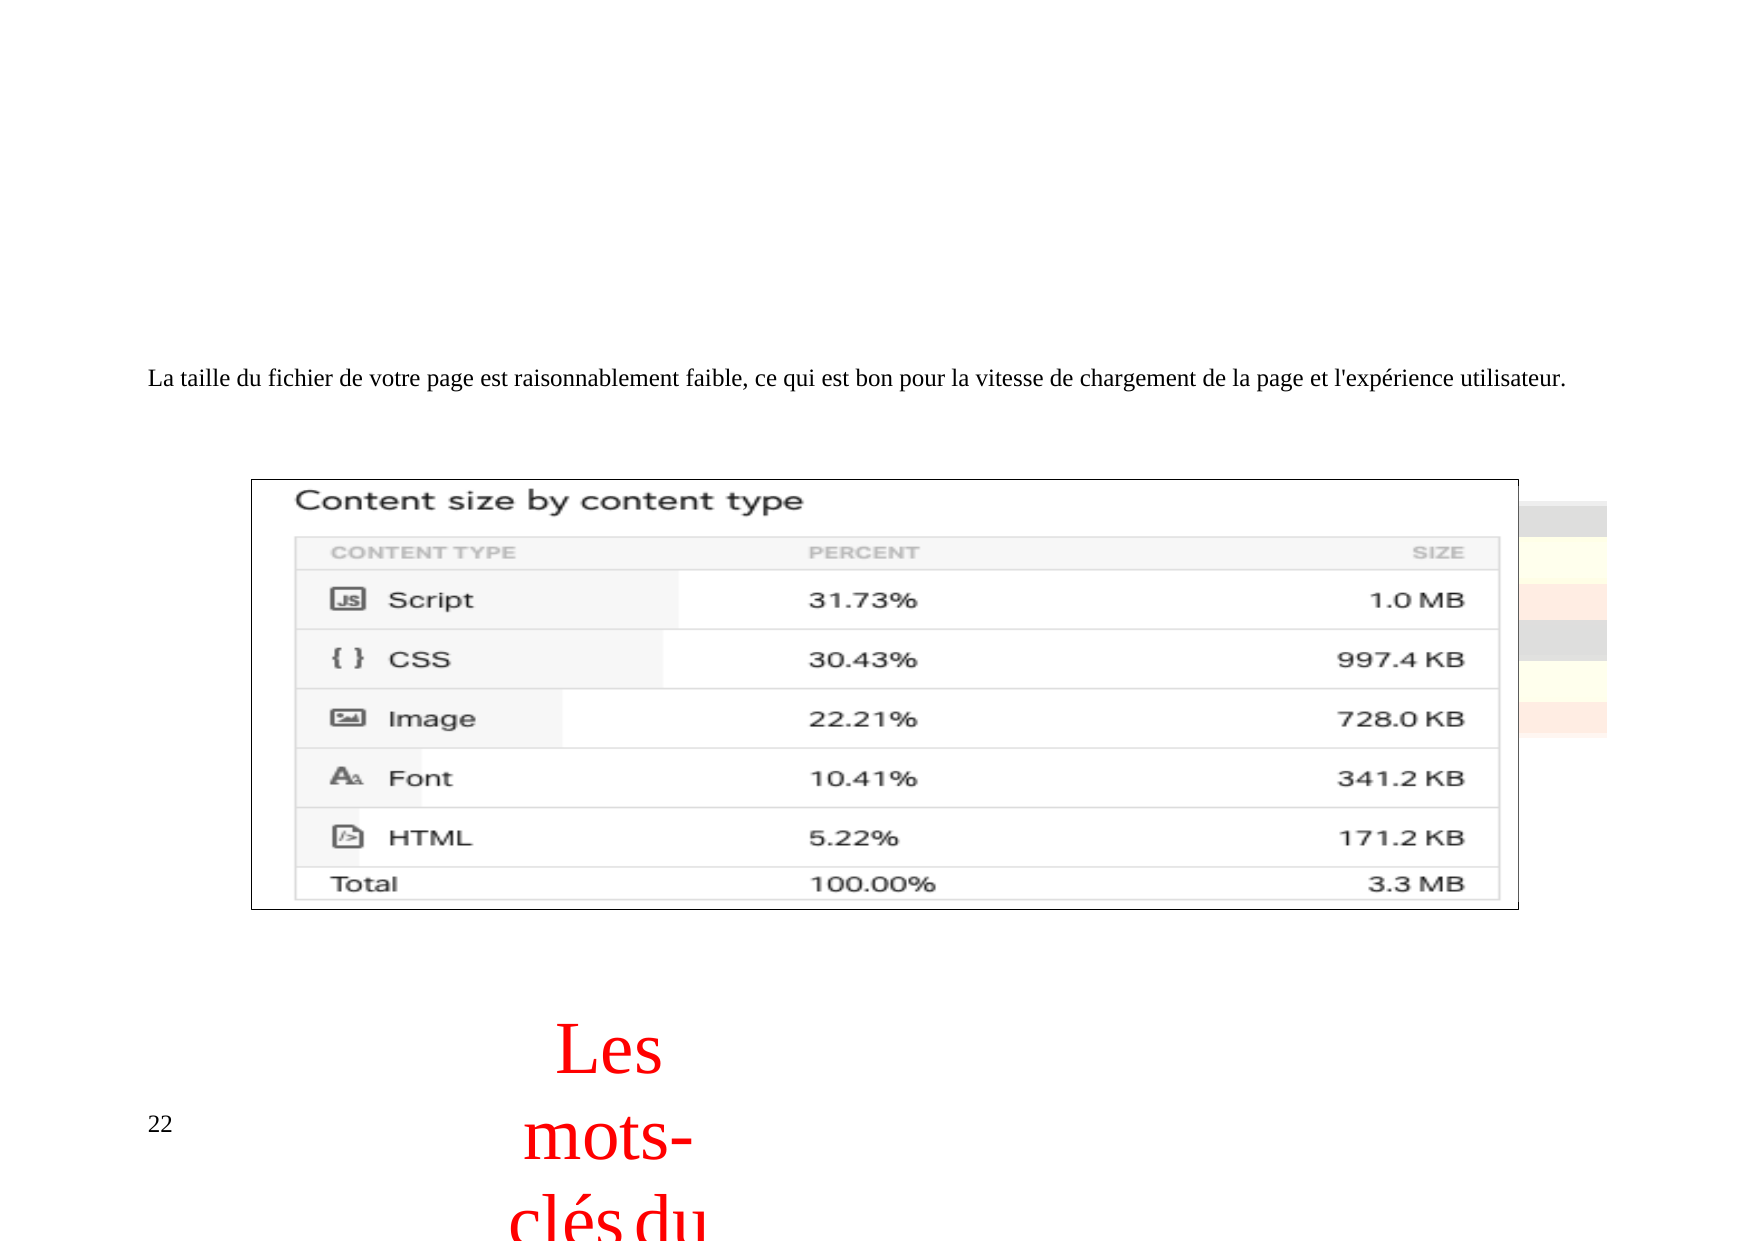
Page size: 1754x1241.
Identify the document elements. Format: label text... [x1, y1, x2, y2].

text La taille du fichier de votre page est raisonnablement faible, ce qui est bon pour la vitesse de chargement de la page et l'expérience utilisateur. [148, 363, 1606, 392]
picture [266, 486, 1519, 902]
